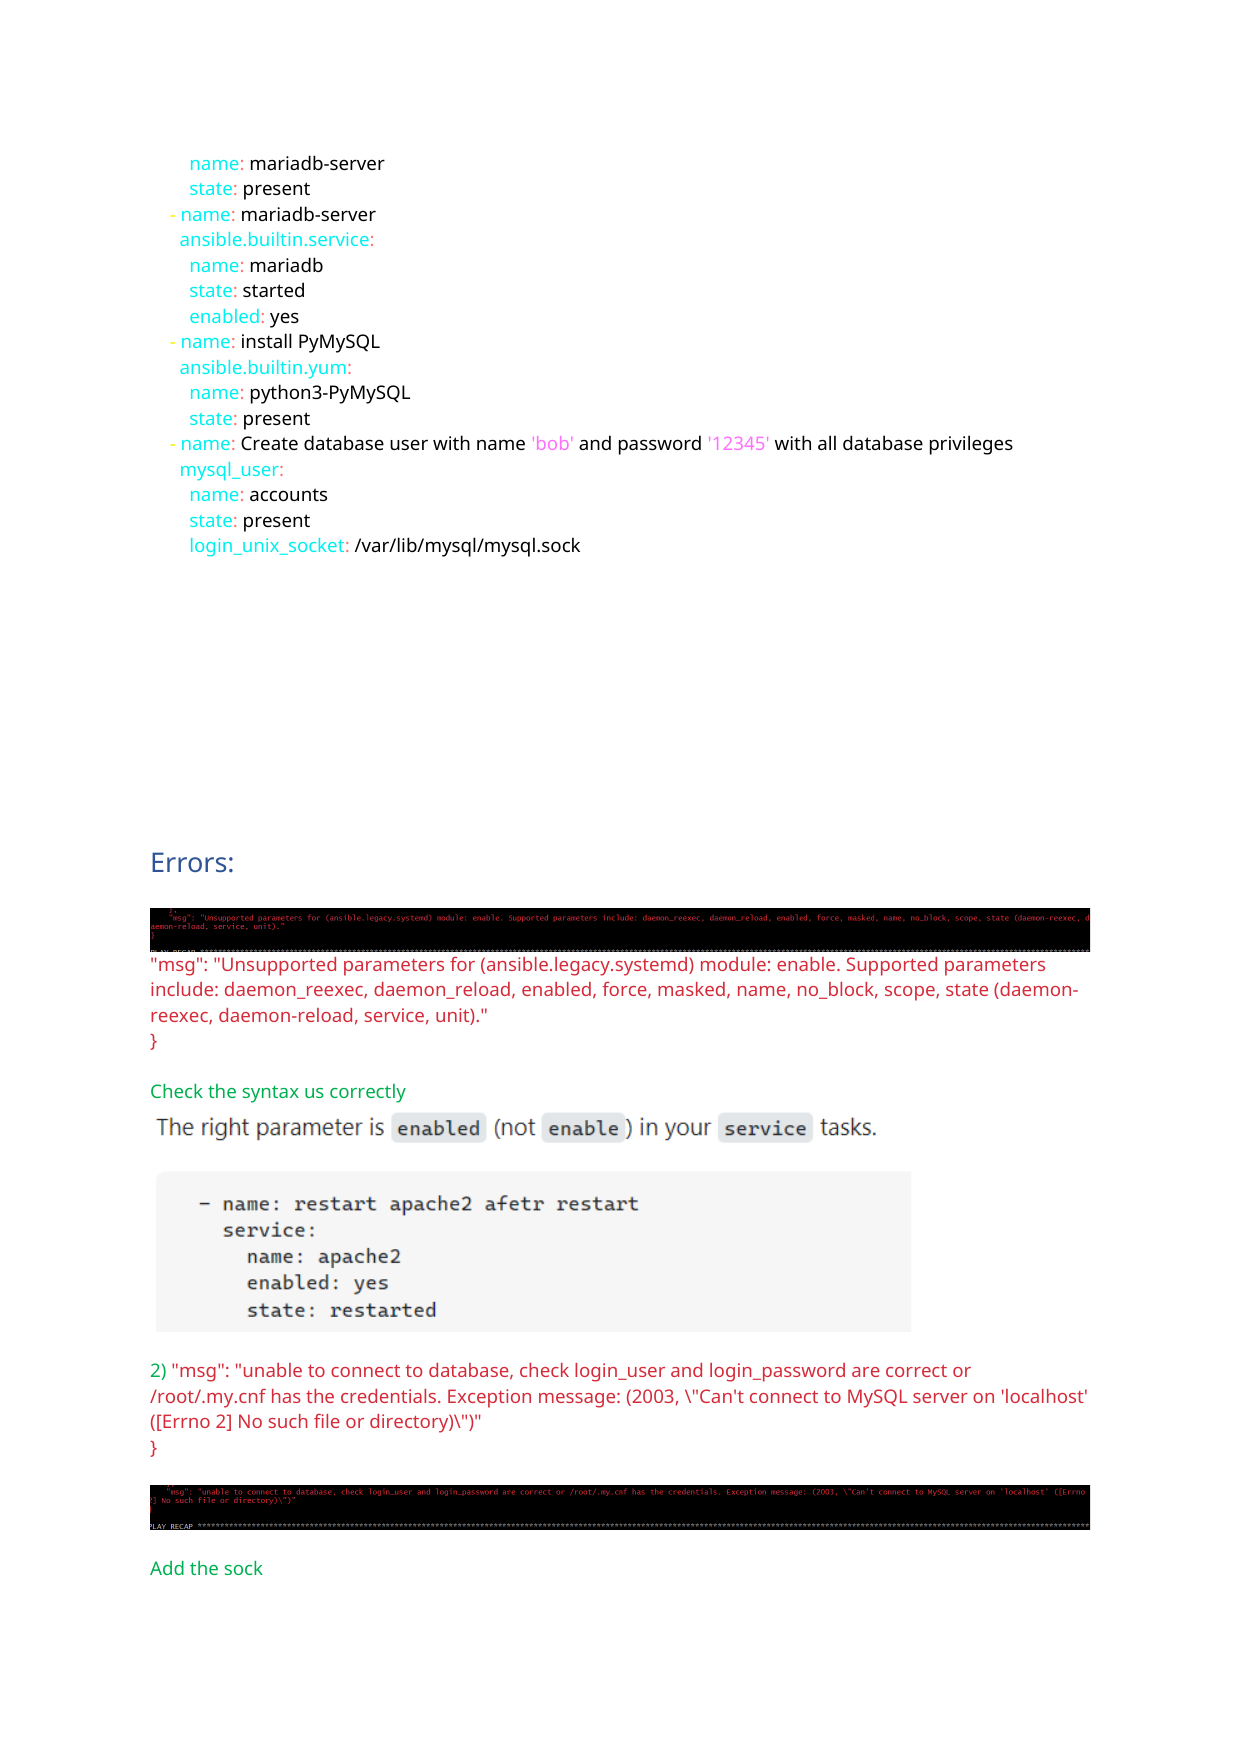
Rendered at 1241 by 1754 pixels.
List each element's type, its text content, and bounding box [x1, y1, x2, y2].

text Check the syntax us correctly [150, 1079, 1090, 1104]
text name: accounts [150, 482, 1090, 507]
text name: python3-PyMySQL [150, 380, 1090, 405]
text } [150, 1434, 1090, 1459]
text name: mariadb [150, 252, 1090, 278]
picture [150, 1104, 912, 1332]
text 2) "msg": "unable to connect to database, check login_user and login_password are correct or /root/.my.cnf has the credentials. Exception message: (2003, \"Can't connect to MySQL server on 'localhost' ([Errno 2] No such file or directory)\")" [150, 1357, 1090, 1434]
text login_unix_socket: /var/lib/mysql/mysql.sock [150, 533, 1090, 558]
picture [150, 1485, 1091, 1530]
subtitle Errors: [150, 843, 1090, 880]
text - name: mariadb-server [150, 201, 1090, 227]
text - name: Create database user with name 'bob' and password '12345' with all database privileges [150, 431, 1090, 456]
text "msg": "Unsupported parameters for (ansible.legacy.systemd) module: enable. Supported parameters include: daemon_reexec, daemon_reload, enabled, force, masked, name, no_block, scope, state (daemon-reexec, daemon-reload, service, unit)." [150, 952, 1090, 1028]
text ansible.builtin.yum: [150, 354, 1090, 380]
text state: started [150, 278, 1090, 303]
text state: present [150, 507, 1090, 533]
text mysql_user: [150, 456, 1090, 482]
text - name: install PyMySQL [150, 329, 1090, 354]
text ansible.builtin.service: [150, 227, 1090, 252]
text state: present [150, 176, 1090, 201]
text name: mariadb-server [150, 150, 1090, 176]
text enabled: yes [150, 303, 1090, 329]
picture [150, 908, 1091, 952]
text } [150, 1028, 1090, 1053]
text Add the sock [150, 1555, 1090, 1581]
text state: present [150, 405, 1090, 431]
